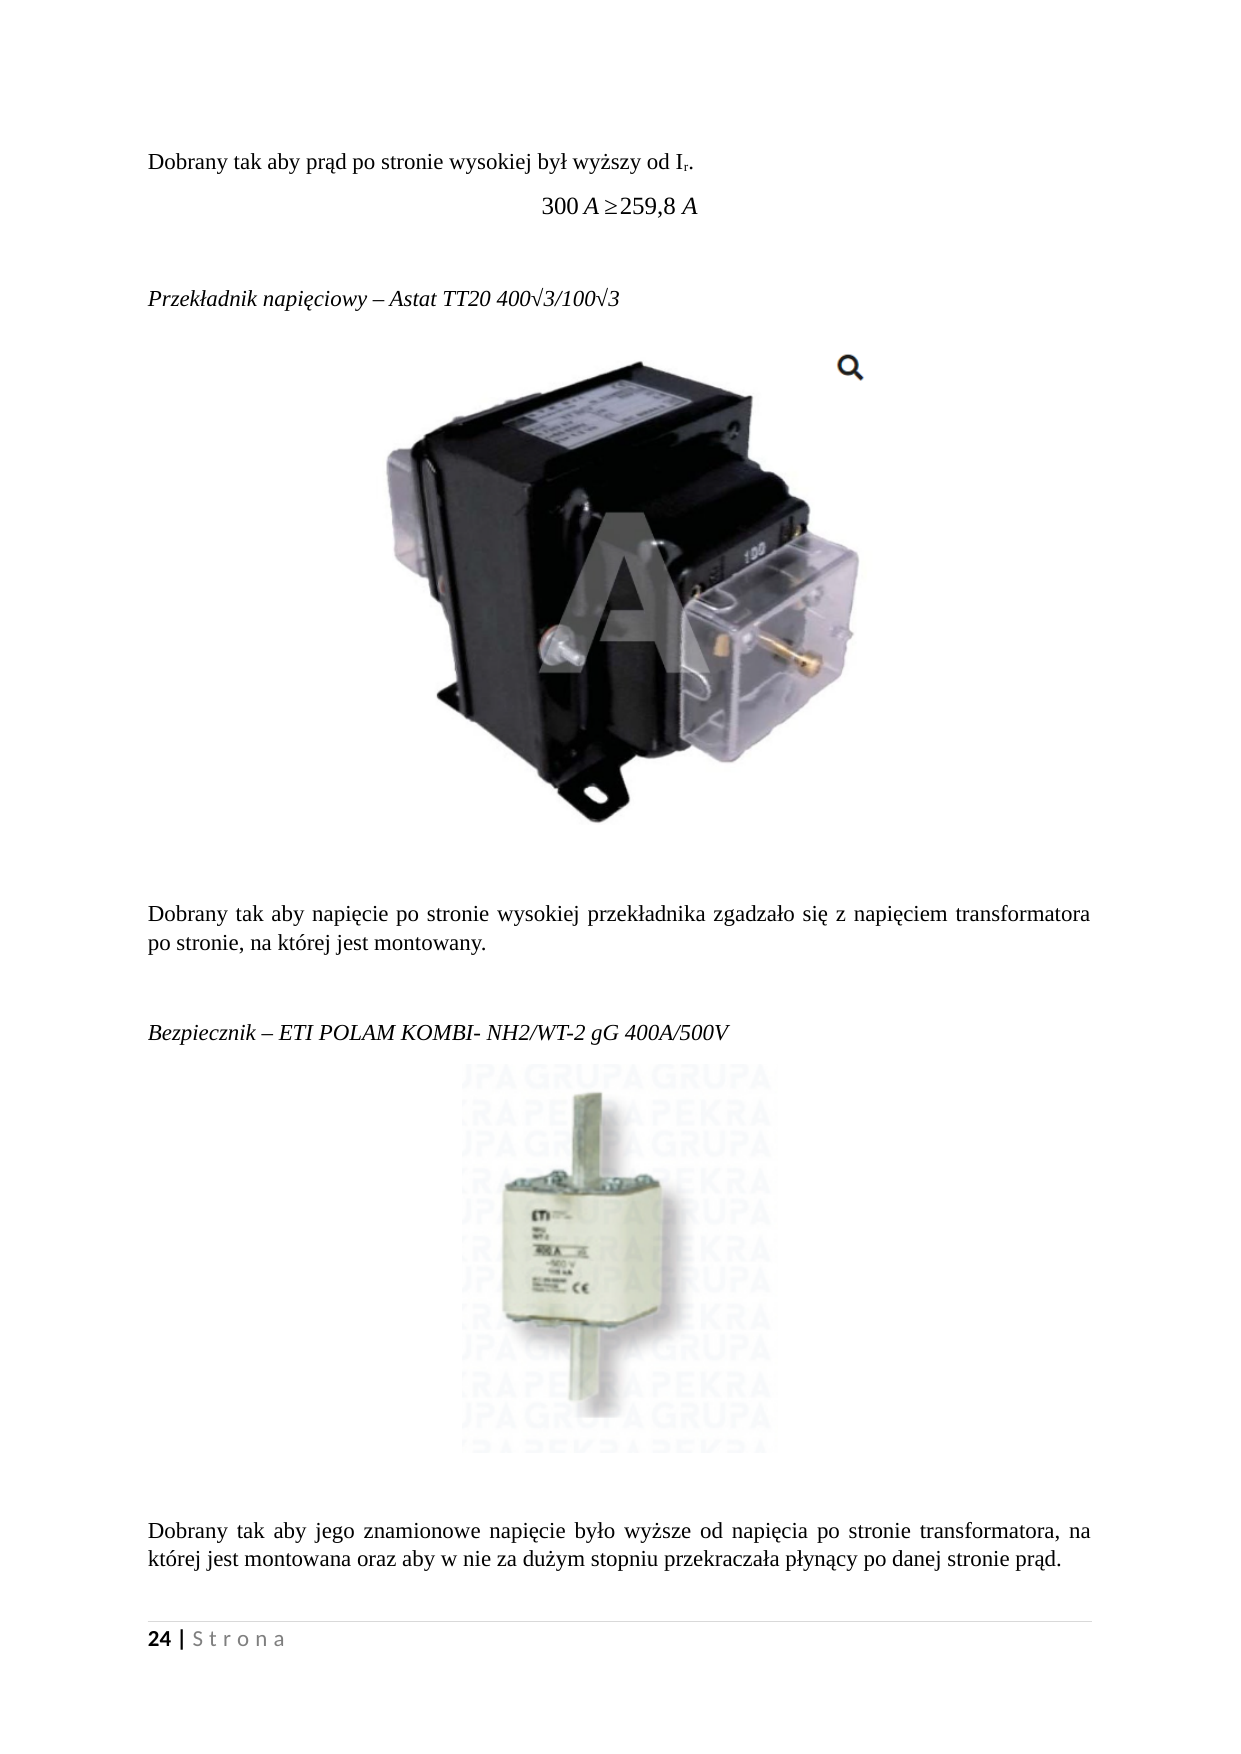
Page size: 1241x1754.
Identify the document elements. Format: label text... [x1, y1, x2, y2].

text Bezpiecznik – ETI POLAM KOMBI- NH2/WT-2 gG 400A/500V [148, 1019, 1092, 1045]
picture [362, 330, 878, 835]
text Dobrany tak aby napięcie po stronie wysokiej przekładnika zgadzało się z napięciem transformatora po stronie, na której jest montowany. [148, 900, 1092, 955]
picture [462, 1064, 779, 1453]
text Dobrany tak aby prąd po stronie wysokiej był wyższy od Ir. [148, 148, 1092, 174]
text Przekładnik napięciowy – Astat TT20 400√3/100√3 [148, 285, 1092, 311]
text Dobrany tak aby jego znamionowe napięcie było wyższe od napięcia po stronie transformatora, na której jest montowana oraz aby w nie za dużym stopniu przekraczała płynący po danej stronie prąd. [148, 1517, 1092, 1572]
